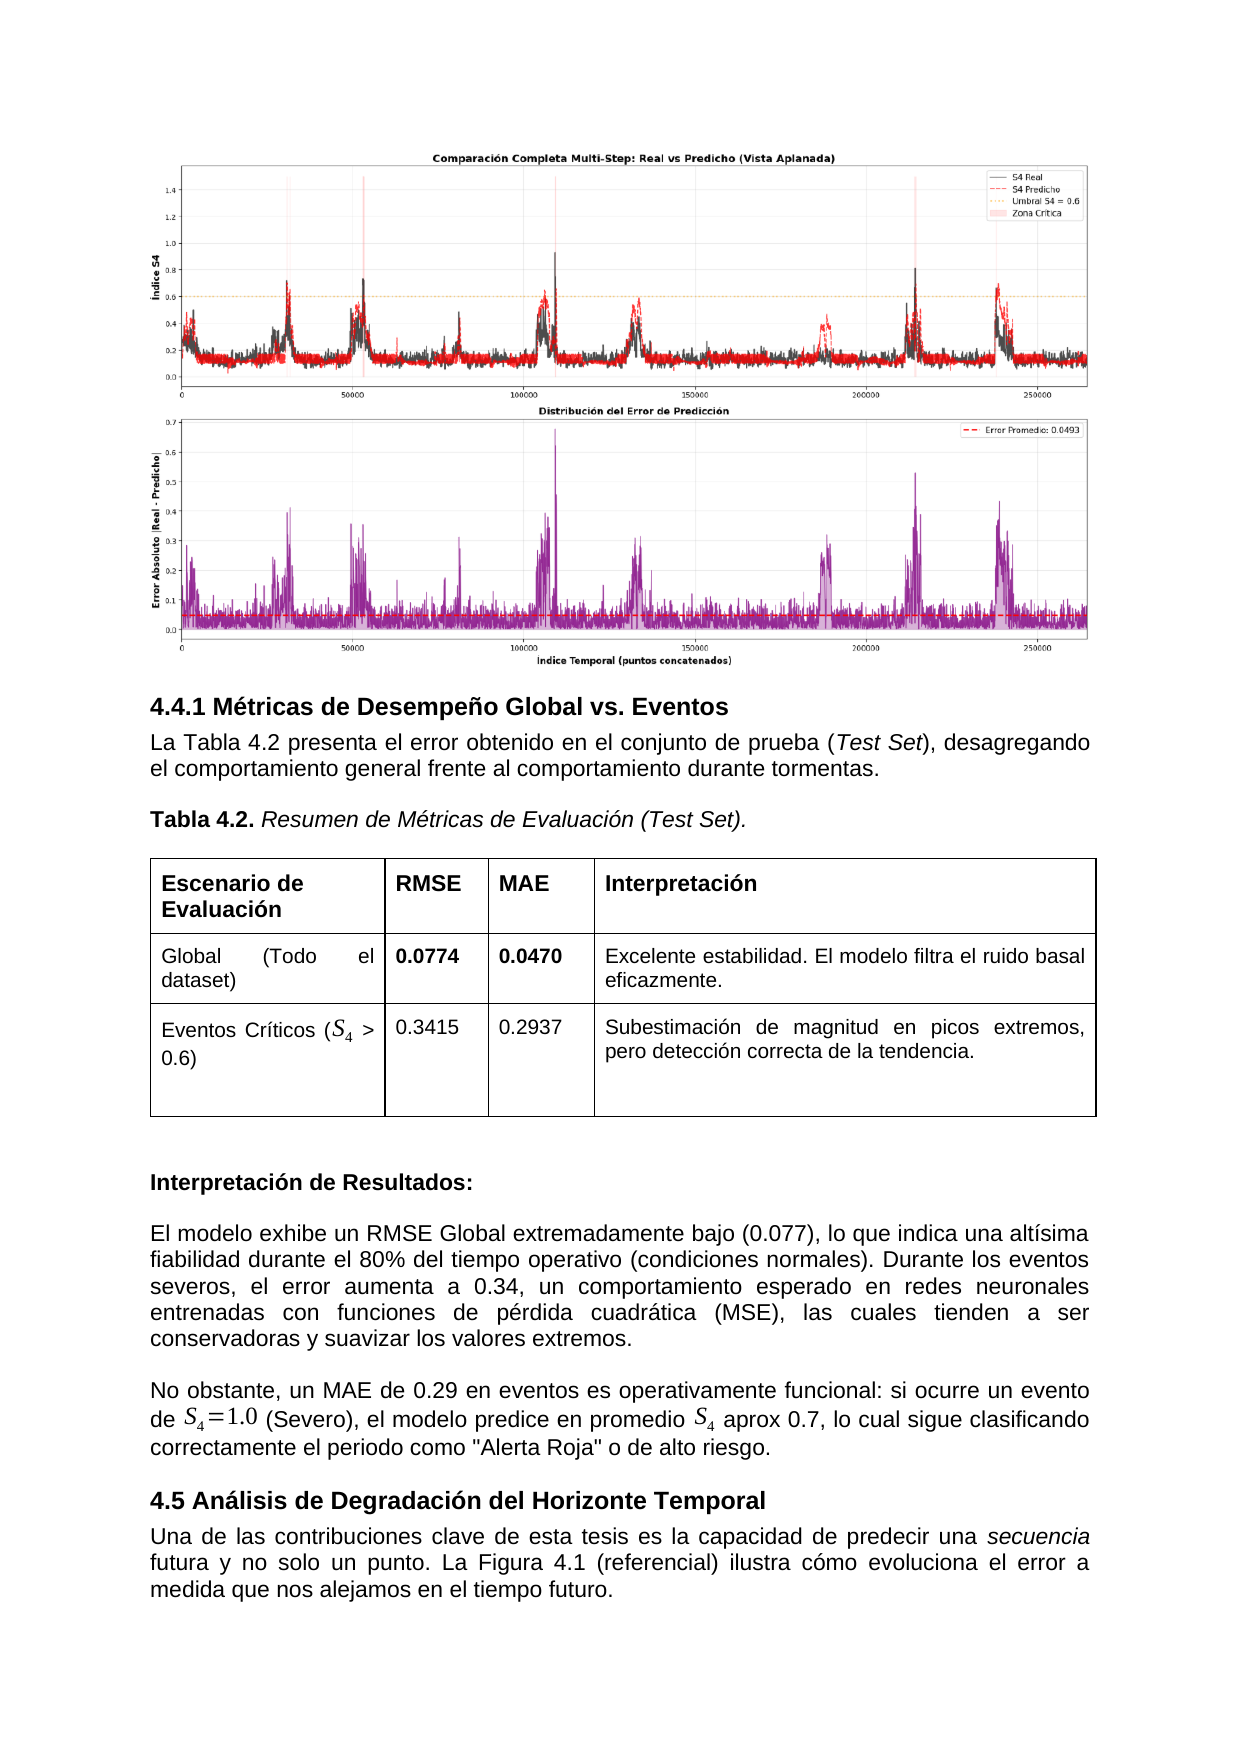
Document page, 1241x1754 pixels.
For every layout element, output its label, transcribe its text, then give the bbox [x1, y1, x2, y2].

text La Tabla 4.2 presenta el error obtenido en el conjunto de prueba (Test Set), desagregando el comportamiento general frente al comportamiento durante tormentas. [150, 729, 1090, 781]
subtitle 4.5 Análisis de Degradación del Horizonte Temporal [150, 1486, 1090, 1514]
table_header MAE [489, 859, 594, 933]
table_header Escenario de Evaluación [151, 859, 384, 933]
table_cell Global (Todo el dataset) [151, 934, 384, 1003]
text Una de las contribuciones clave de esta tesis es la capacidad de predecir una secuencia futura y no solo un punto. La Figura 4.1 (referencial) ilustra cómo evoluciona el error a medida que nos alejamos en el tiempo futuro. [150, 1523, 1090, 1602]
picture [150, 150, 1091, 667]
table_cell 0.0470 [489, 934, 594, 1003]
table_cell 0.0774 [386, 934, 488, 1003]
text Interpretación de Resultados: [150, 1168, 1090, 1195]
table_cell 0.3415 [386, 1004, 488, 1116]
text No obstante, un MAE de 0.29 en eventos es operativamente funcional: si ocurre un evento de (Severo), el modelo predice en promedio aprox 0.7, lo cual sigue clasificando correctamente el periodo como "Alerta Roja" o de alto riesgo. [150, 1377, 1090, 1461]
table_cell Subestimación de magnitud en picos extremos, pero detección correcta de la tendencia. [595, 1004, 1095, 1116]
table_cell Eventos Críticos ( > 0.6) [151, 1004, 384, 1116]
subtitle 4.4.1 Métricas de Desempeño Global vs. Eventos [150, 692, 1090, 720]
table_cell Excelente estabilidad. El modelo filtra el ruido basal eficazmente. [595, 934, 1095, 1003]
table_header RMSE [386, 859, 488, 933]
table_header Interpretación [595, 859, 1095, 933]
text El modelo exhibe un RMSE Global extremadamente bajo (0.077), lo que indica una altísima fiabilidad durante el 80% del tiempo operativo (condiciones normales). Durante los eventos severos, el error aumenta a 0.34, un comportamiento esperado en redes neuronales entrenadas con funciones de pérdida cuadrática (MSE), las cuales tienden a ser conservadoras y suavizar los valores extremos. [150, 1220, 1090, 1352]
table_cell 0.2937 [489, 1004, 594, 1116]
text Tabla 4.2. Resumen de Métricas de Evaluación (Test Set). [150, 806, 1090, 833]
